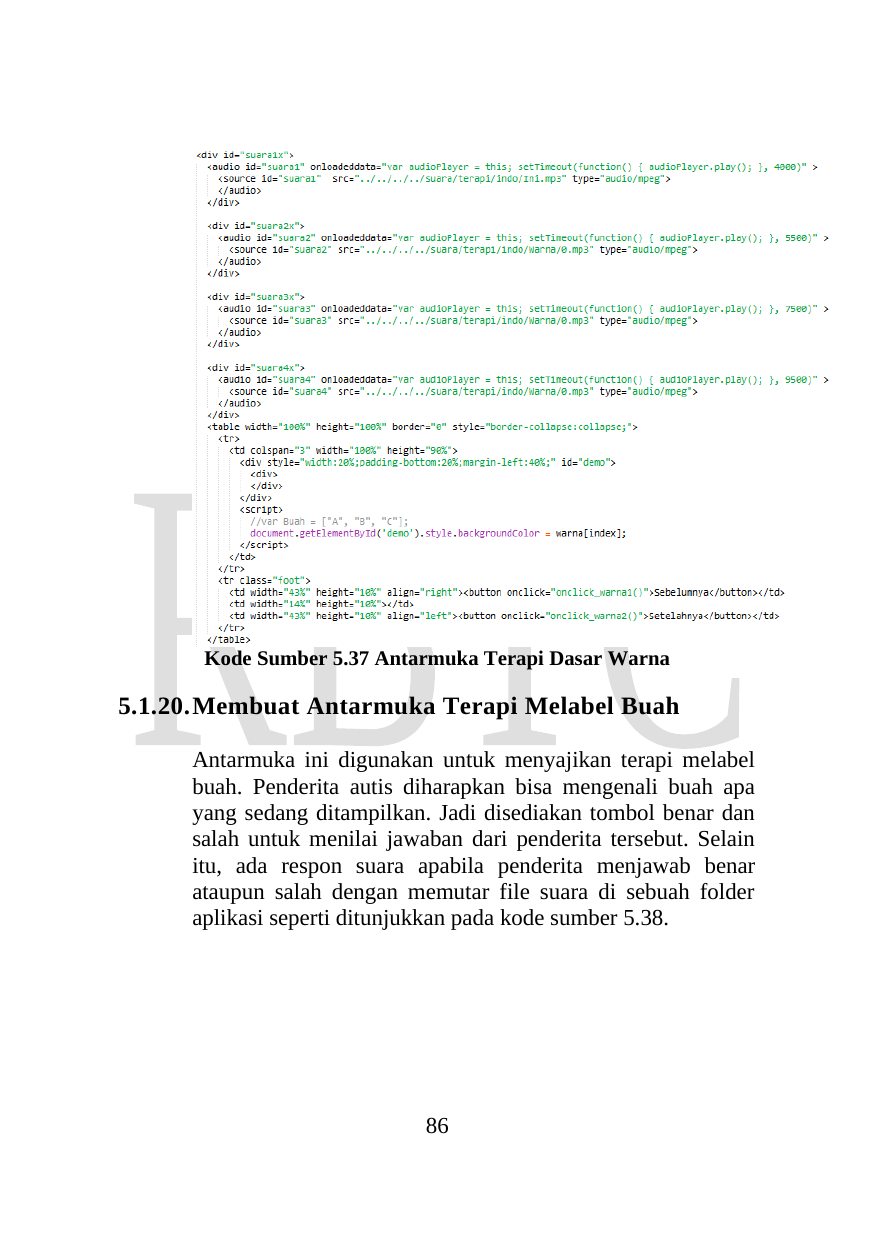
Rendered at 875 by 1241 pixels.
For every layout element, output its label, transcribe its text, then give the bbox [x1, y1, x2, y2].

picture [192, 147, 831, 647]
text Kode Sumber 5.37 Antarmuka Terapi Dasar Warna [118, 646, 756, 670]
subtitle Membuat Antarmuka Terapi Melabel Buah [118, 691, 756, 720]
text Antarmuka ini digunakan untuk menyajikan terapi melabel buah. Penderita autis diharapkan bisa mengenali buah apa yang sedang ditampilkan. Jadi disediakan tombol benar dan salah untuk menilai jawaban dari penderita tersebut. Selain itu, ada respon suara apabila penderita menjawab benar ataupun salah dengan memutar file suara di sebuah folder aplikasi seperti ditunjukkan pada kode sumber 5.38. [192, 746, 756, 931]
